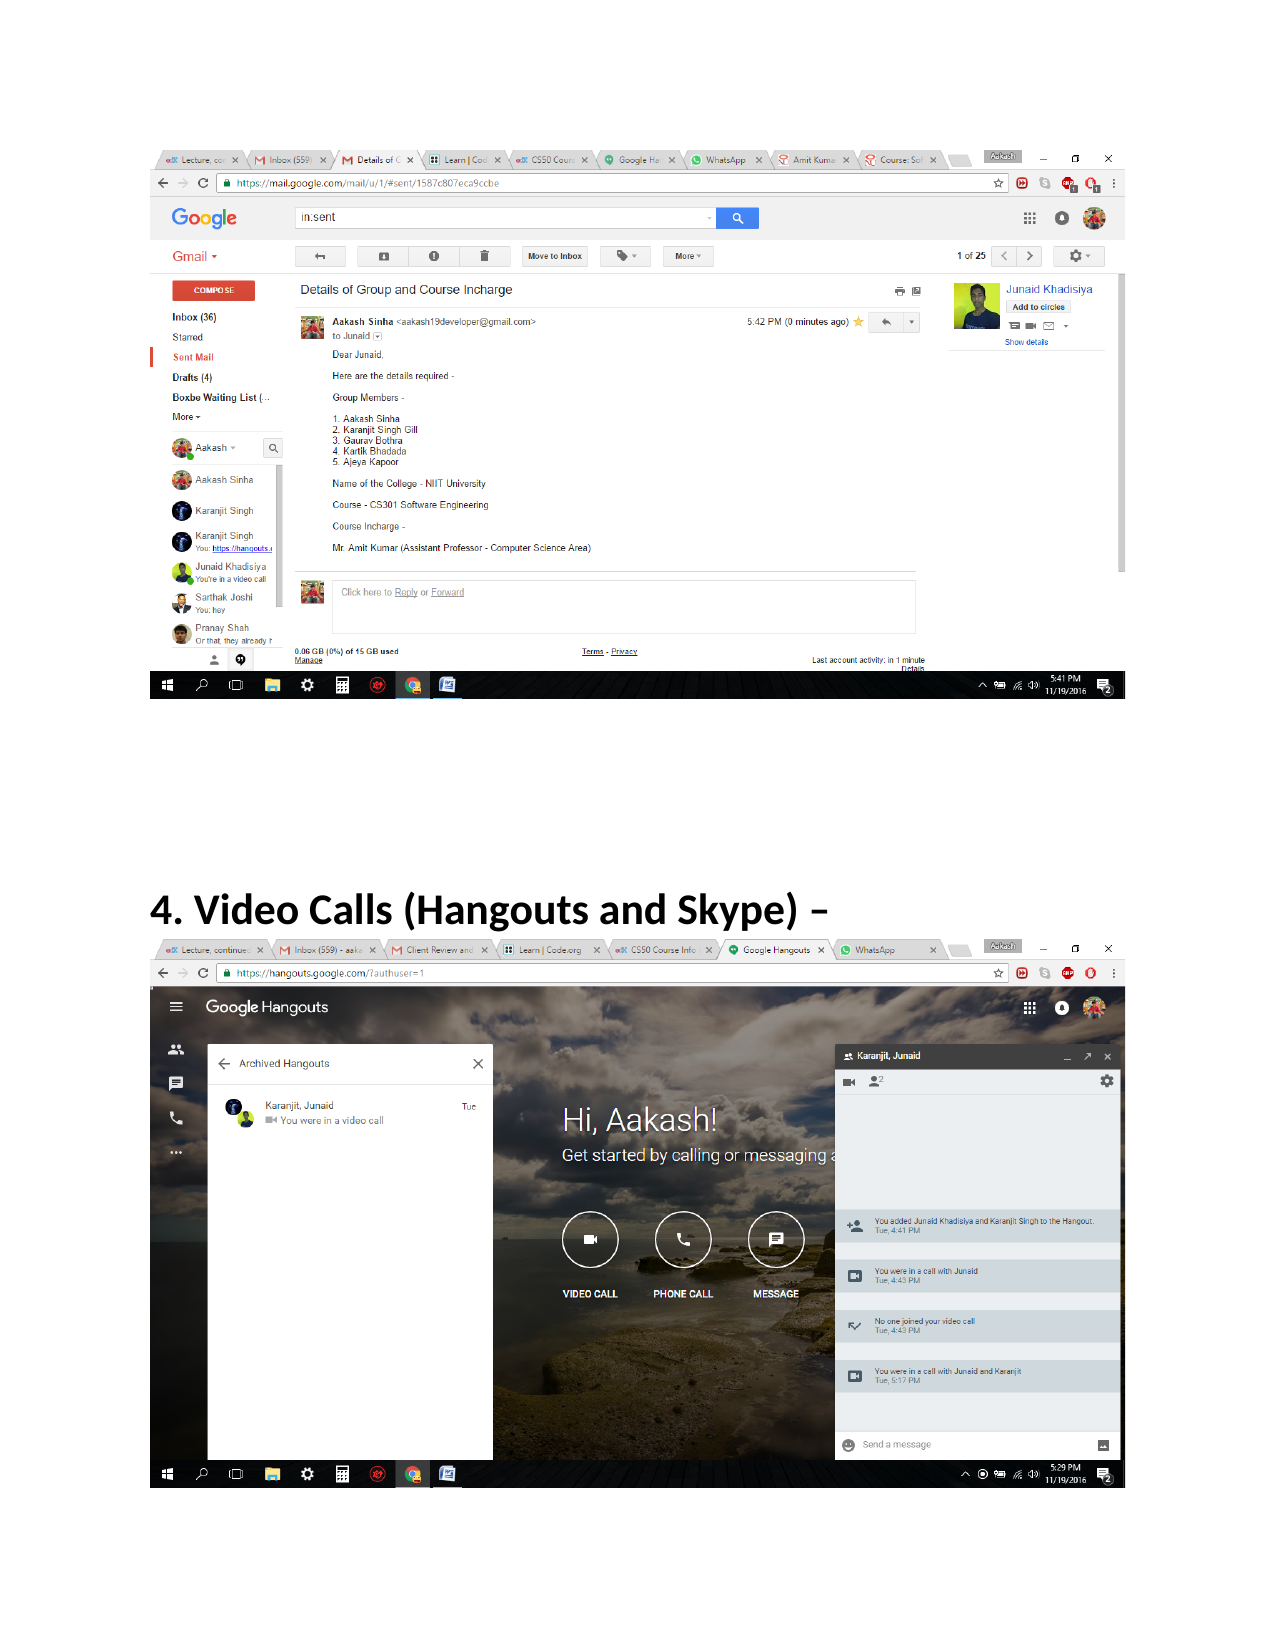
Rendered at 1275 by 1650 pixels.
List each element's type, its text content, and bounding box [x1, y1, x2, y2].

picture [150, 150, 1125, 699]
text 4. Video Calls (Hangouts and Skype) – [150, 882, 1125, 939]
picture [150, 939, 1125, 1488]
